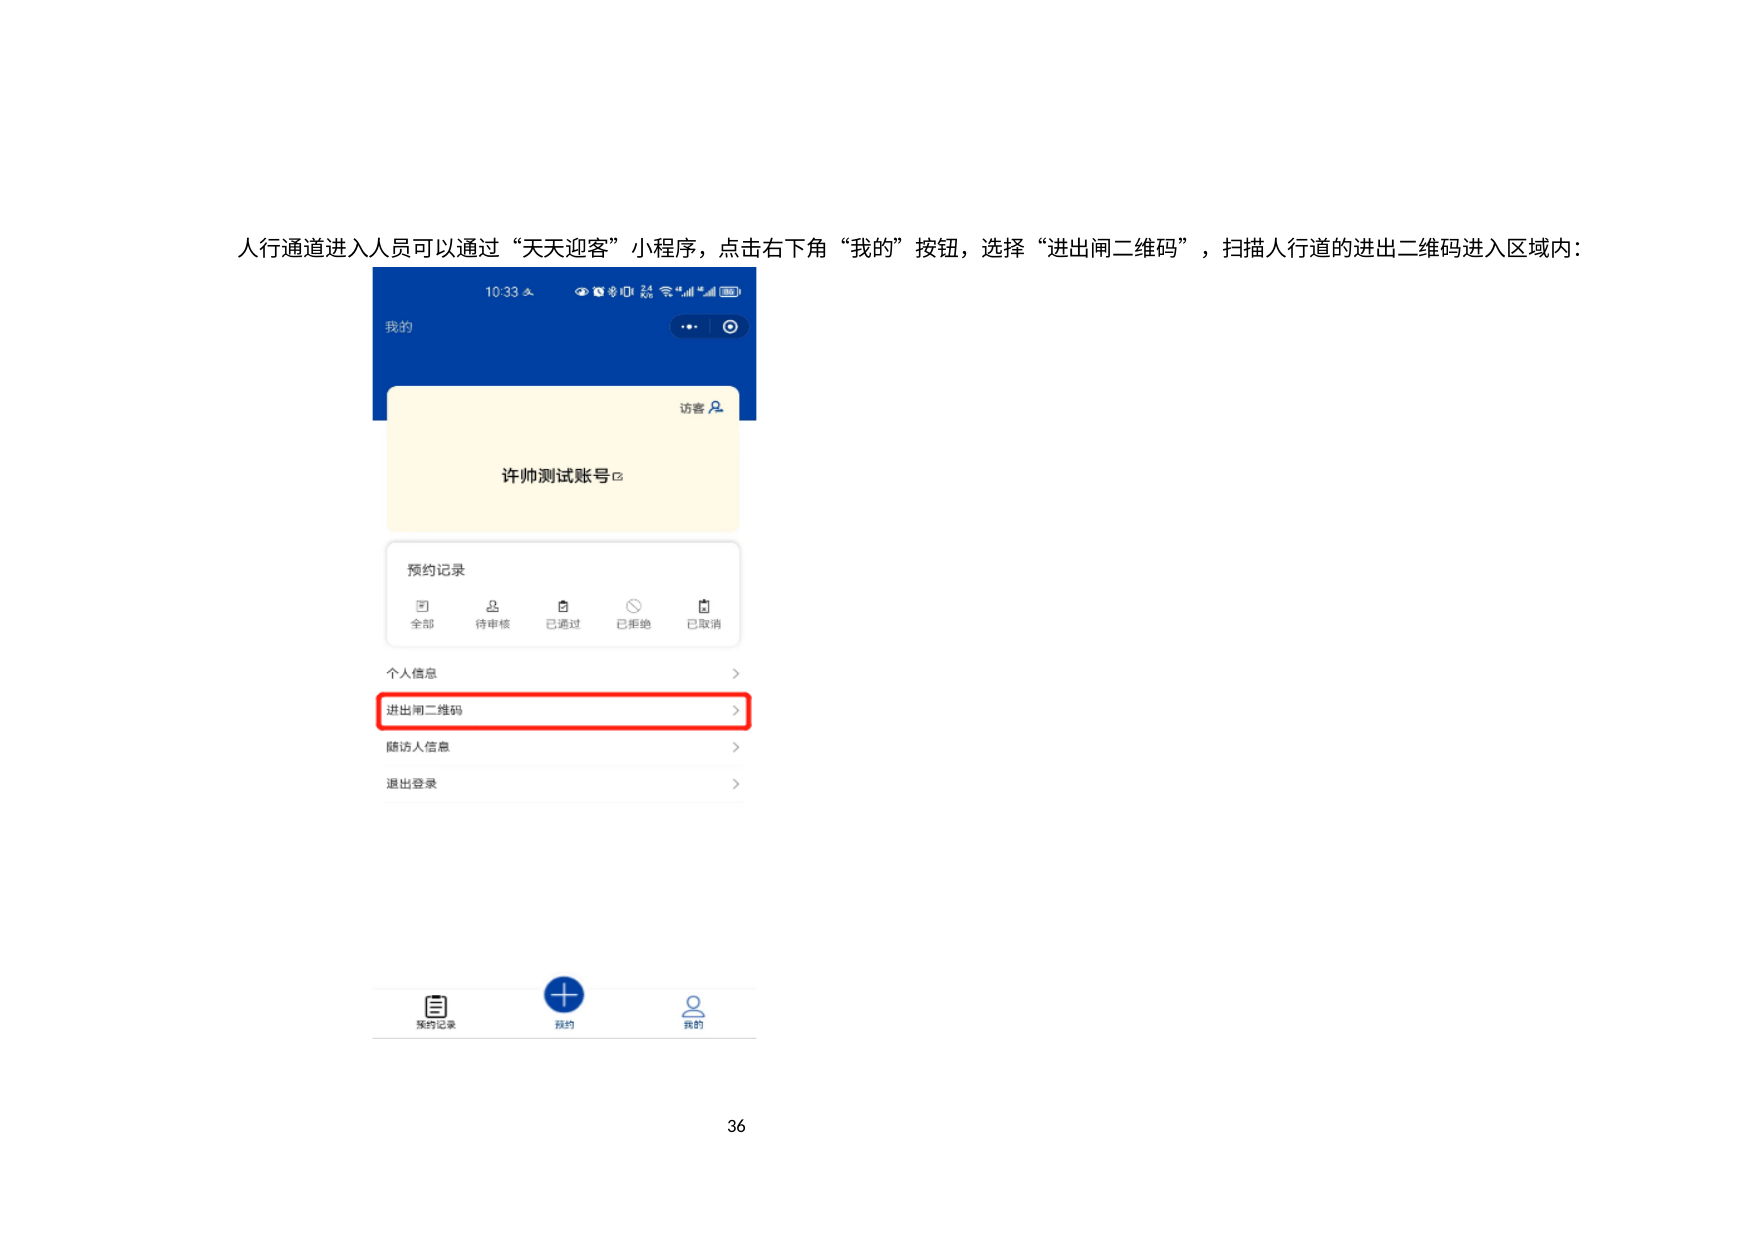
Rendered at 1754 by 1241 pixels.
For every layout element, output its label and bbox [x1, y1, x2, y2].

picture [372, 267, 757, 1039]
